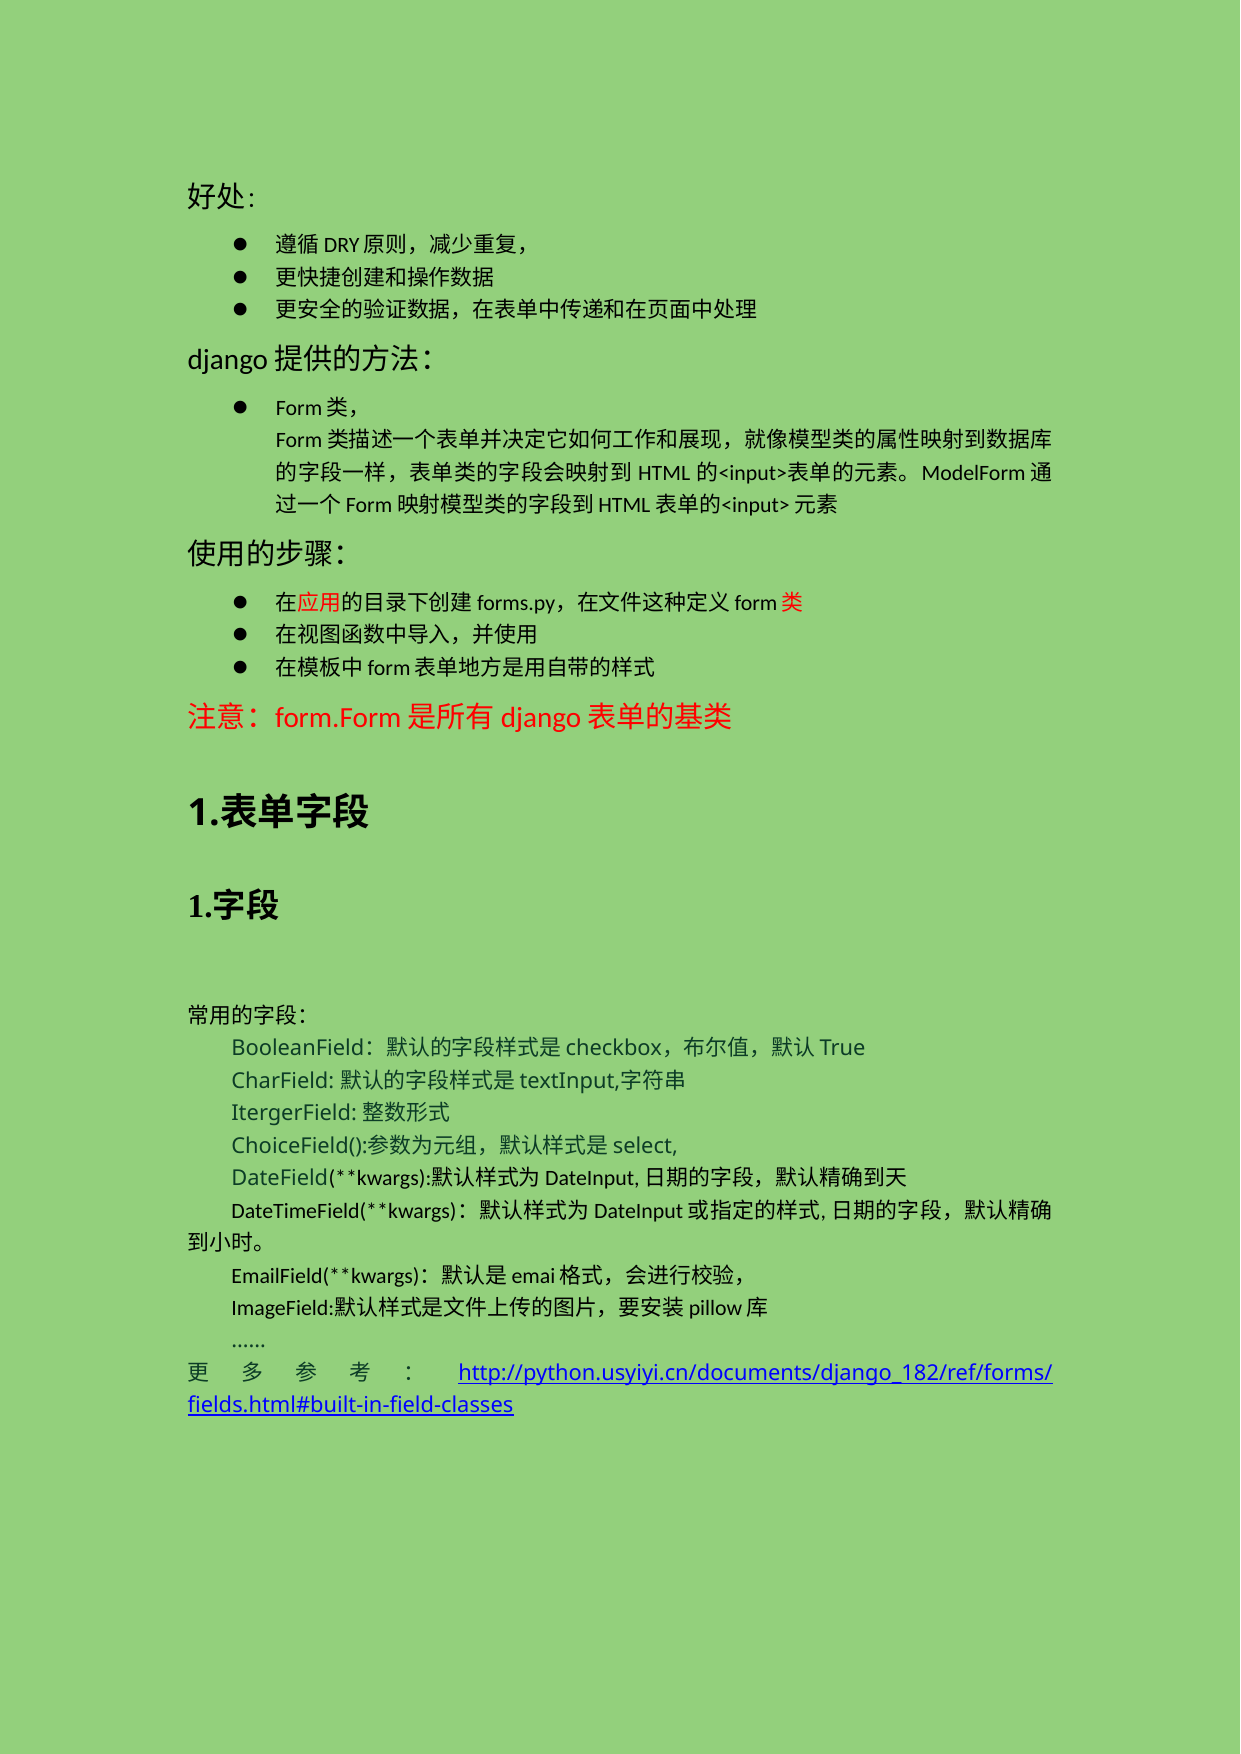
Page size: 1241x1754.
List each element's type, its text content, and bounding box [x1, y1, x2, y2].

text 注意：form.Form是所有django表单的基类 [187, 682, 1053, 747]
text DateField(**kwargs):默认样式为DateInput, 日期的字段，默认精确到天 [187, 1160, 1053, 1192]
list 遵循DRY原则，减少重复， [232, 227, 1053, 259]
text ImageField:默认样式是文件上传的图片，要安装pillow库 [187, 1290, 1053, 1322]
subtitle 1.字段 [187, 870, 1053, 935]
text …… [187, 1322, 1053, 1355]
text EmailField(**kwargs)：默认是emai格式，会进行校验， [187, 1257, 1053, 1290]
list 在视图函数中导入，并使用 [232, 617, 1053, 649]
list 更快捷创建和操作数据 [232, 259, 1053, 292]
text 常用的字段： [187, 997, 1053, 1030]
text 使用的步骤： [187, 519, 1053, 584]
text ItergerField: 整数形式 [187, 1095, 1053, 1127]
text ChoiceField():参数为元组，默认样式是select, [187, 1127, 1053, 1160]
list 更安全的验证数据，在表单中传递和在页面中处理 [232, 292, 1053, 324]
text BooleanField：默认的字段样式是checkbox，布尔值，默认True [187, 1030, 1053, 1062]
text CharField: 默认的字段样式是textInput,字符串 [187, 1062, 1053, 1095]
text django提供的方法： [187, 324, 1053, 389]
text 更多参考：http://python.usyiyi.cn/documents/django_182/ref/forms/fields.html#built-in-field-classes [187, 1355, 1053, 1420]
text Form 类描述一个表单并决定它如何工作和展现，就像模型类的属性映射到数据库的字段一样，表单类的字段会映射到HTML 的<input>表单的元素。ModelForm 通过一个Form 映射模型类的字段到HTML 表单的<input> 元素 [276, 422, 1053, 519]
list Form类， [232, 389, 1053, 422]
text 好处： [187, 162, 1053, 227]
text DateTimeField(**kwargs)：默认样式为DateInput或指定的样式, 日期的字段，默认精确到小时。 [187, 1192, 1053, 1257]
list 在模板中form表单地方是用自带的样式 [232, 649, 1053, 682]
list 在应用的目录下创建forms.py，在文件这种定义form类 [232, 584, 1053, 617]
subtitle 1.表单字段 [187, 776, 1053, 841]
